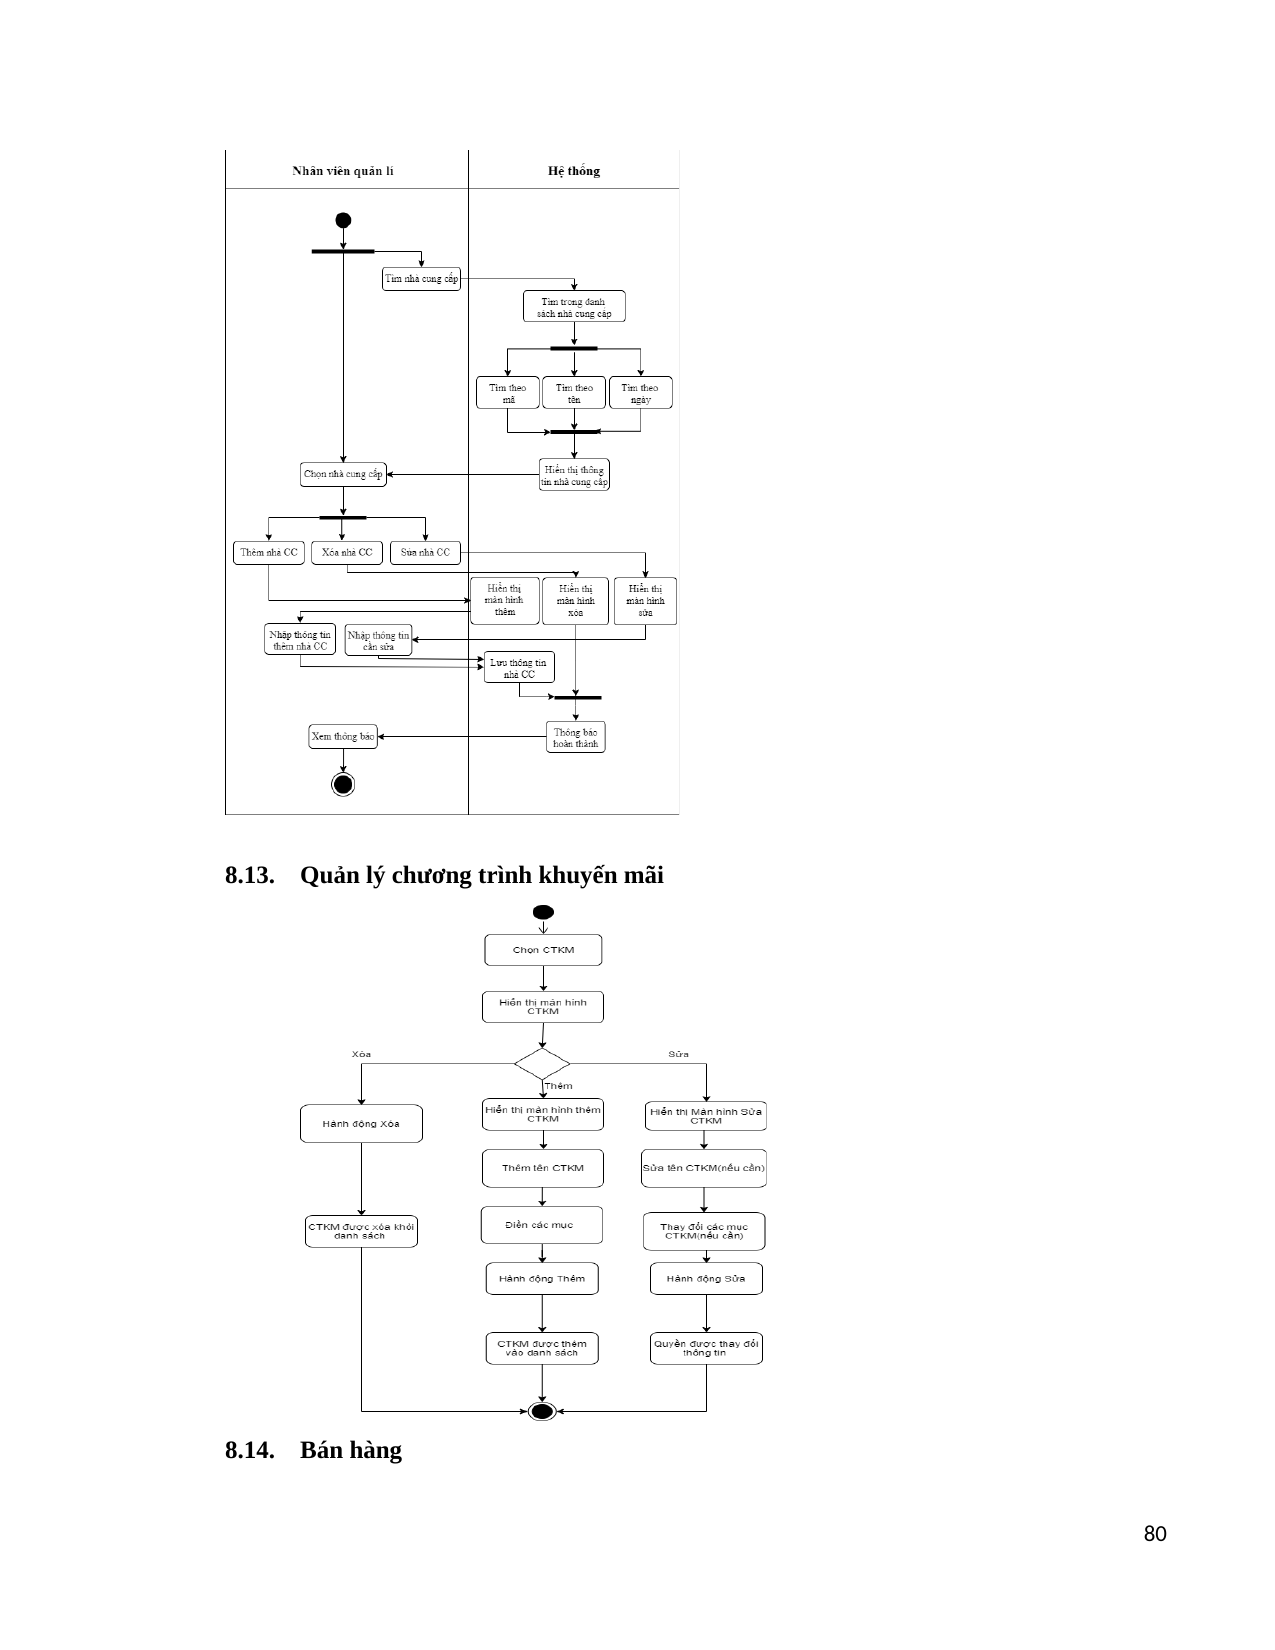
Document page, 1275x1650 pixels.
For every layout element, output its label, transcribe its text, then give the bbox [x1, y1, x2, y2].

list Bán hàng [225, 1435, 1167, 1464]
picture [300, 903, 767, 1421]
picture [225, 150, 680, 815]
list Quản lý chương trình khuyến mãi [225, 860, 1167, 889]
